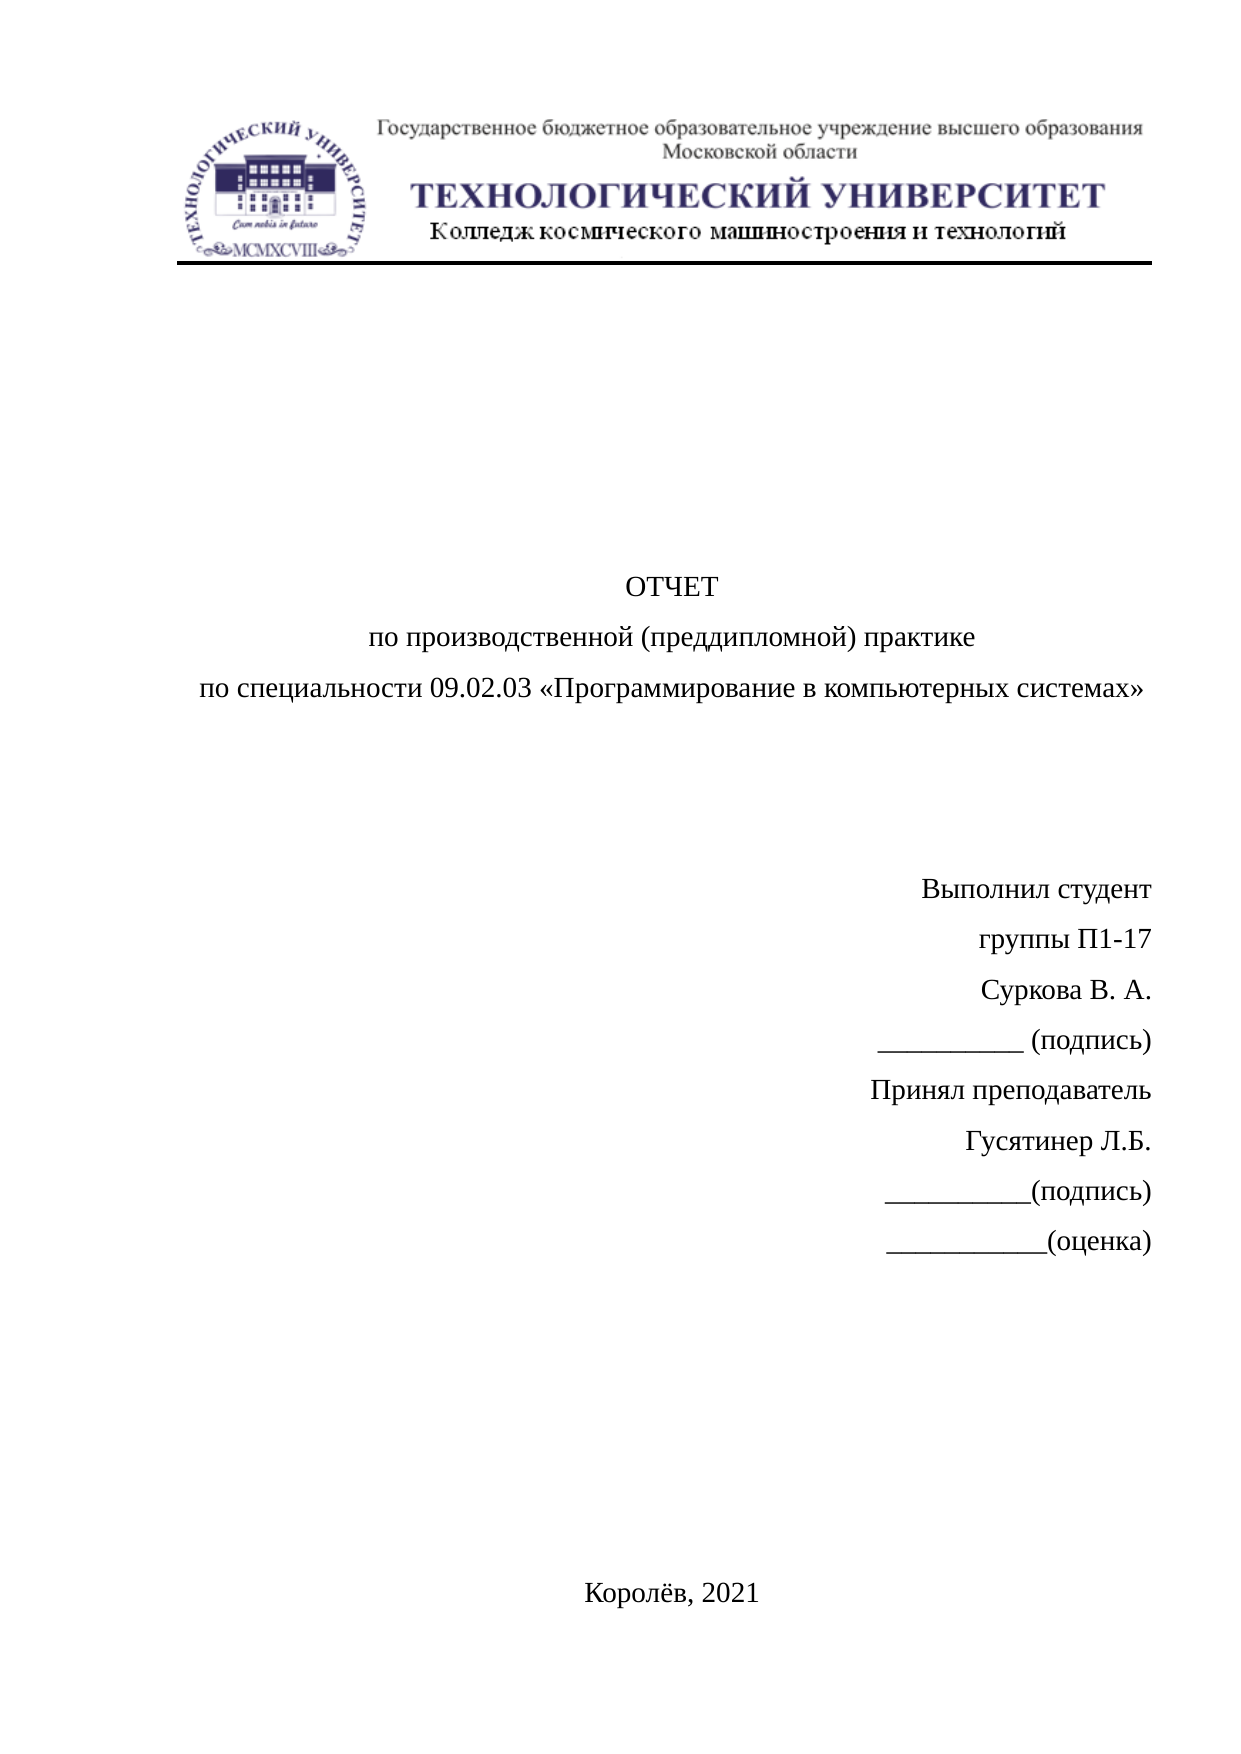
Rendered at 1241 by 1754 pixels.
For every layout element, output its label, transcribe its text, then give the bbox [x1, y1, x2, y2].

text Принял преподаватель [177, 1072, 1152, 1106]
text Выполнил студент [177, 871, 1152, 905]
text Суркова В. А. [177, 972, 1152, 1005]
text ОТЧЕТ [177, 569, 1167, 603]
text __________ (подпись) [177, 1022, 1152, 1056]
text __________(подпись) [177, 1173, 1152, 1207]
text группы П1-17 [177, 921, 1152, 955]
text ___________(оценка) [177, 1223, 1152, 1257]
picture [177, 118, 1151, 261]
text Гусятинер Л.Б. [177, 1123, 1152, 1156]
text по производственной (преддипломной) практике [177, 619, 1167, 653]
text по специальности 09.02.03 «Программирование в компьютерных системах» [177, 670, 1167, 703]
text Королёв, 2021 [177, 1576, 1167, 1609]
